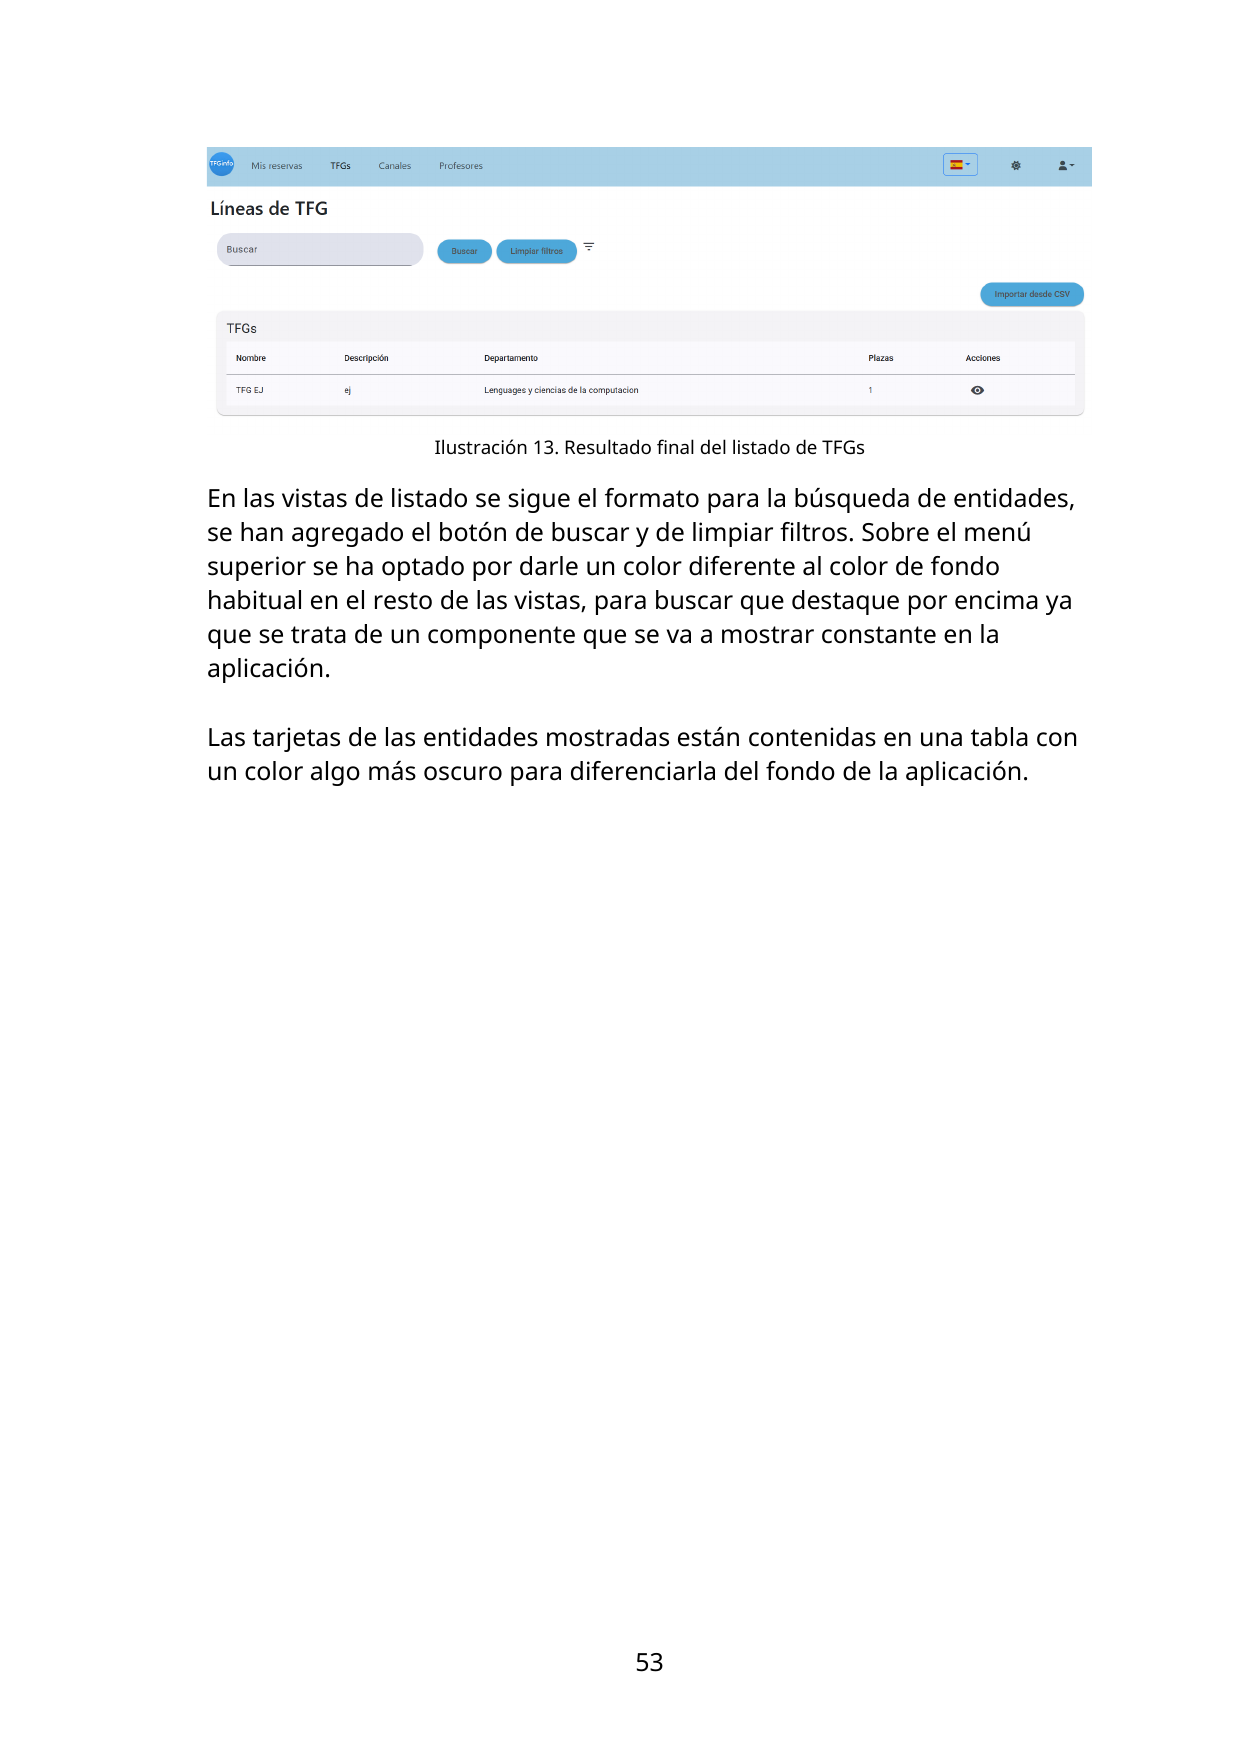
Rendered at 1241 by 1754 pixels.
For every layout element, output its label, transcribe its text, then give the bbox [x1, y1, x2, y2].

text Ilustración 13. Resultado final del listado de TFGs [207, 435, 1092, 460]
text En las vistas de listado se sigue el formato para la búsqueda de entidades, se han agregado el botón de buscar y de limpiar filtros. Sobre el menú superior se ha optado por darle un color diferente al color de fondo habitual en el resto de las vistas, para buscar que destaque por encima ya que se trata de un componente que se va a mostrar constante en la aplicación. [207, 481, 1092, 685]
picture [206, 147, 1092, 435]
text Las tarjetas de las entidades mostradas están contenidas en una tabla con un color algo más oscuro para diferenciarla del fondo de la aplicación. [207, 719, 1092, 787]
